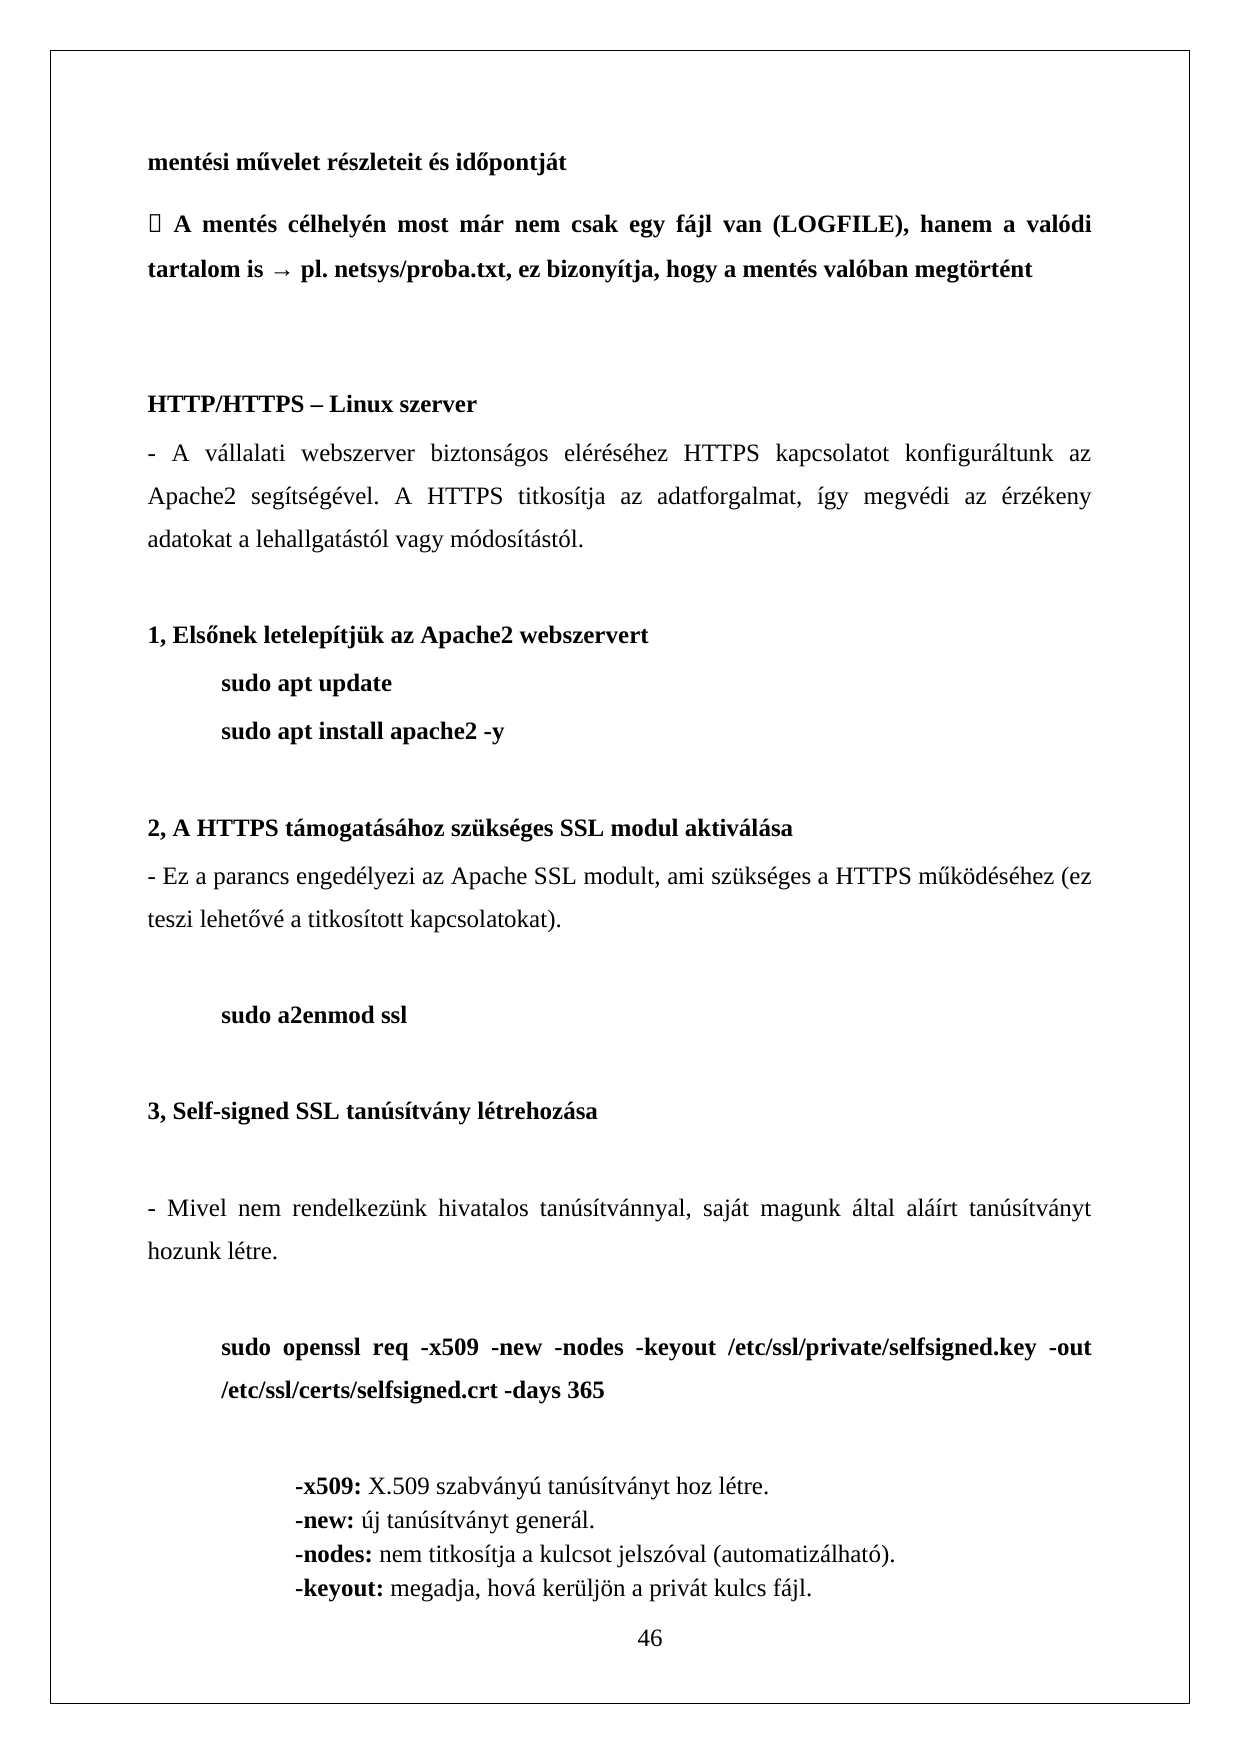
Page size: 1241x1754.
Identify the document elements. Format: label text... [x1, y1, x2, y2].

text 1, Elsőnek letelepítjük az Apache2 webszervert [147, 620, 1093, 649]
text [147, 147, 1093, 176]
text sudo apt update [147, 668, 1093, 697]
text 2, A HTTPS támogatásához szükséges SSL modul aktiválása [147, 813, 1093, 841]
text -new: új tanúsítványt generál. [221, 1505, 1093, 1534]
text - Mivel nem rendelkezünk hivatalos tanúsítvánnyal, saját magunk által aláírt tanúsítványt hozunk létre. [147, 1193, 1093, 1264]
text -keyout: megadja, hová kerüljön a privát kulcs fájl. [221, 1573, 1093, 1601]
text sudo apt install apache2 -y [147, 716, 1093, 745]
text - Ez a parancs engedélyezi az Apache SSL modult, ami szükséges a HTTPS működéséhez (ez teszi lehetővé a titkosított kapcsolatokat). [147, 861, 1093, 933]
text 3, Self-signed SSL tanúsítvány létrehozása [147, 1096, 1093, 1125]
text -x509: X.509 szabványú tanúsítványt hoz létre. [221, 1471, 1093, 1500]
text sudo openssl req -x509 -new -nodes -keyout /etc/ssl/private/selfsigned.key -out /etc/ssl/certs/selfsigned.crt -days 365 [221, 1332, 1093, 1404]
text HTTP/HTTPS – Linux szerver [147, 389, 1093, 418]
text sudo a2enmod ssl [147, 1000, 1093, 1029]
text ✅ A mentés célhelyén most már nem csak egy fájl van (LOGFILE), hanem a valódi tartalom is → pl. netsys/proba.txt, ez bizonyítja, hogy a mentés valóban megtörtént [147, 206, 1093, 283]
text - A vállalati webszerver biztonságos eléréséhez HTTPS kapcsolatot konfiguráltunk az Apache2 segítségével. A HTTPS titkosítja az adatforgalmat, így megvédi az érzékeny adatokat a lehallgatástól vagy módosítástól. [147, 438, 1093, 553]
text -nodes: nem titkosítja a kulcsot jelszóval (automatizálható). [221, 1539, 1093, 1568]
